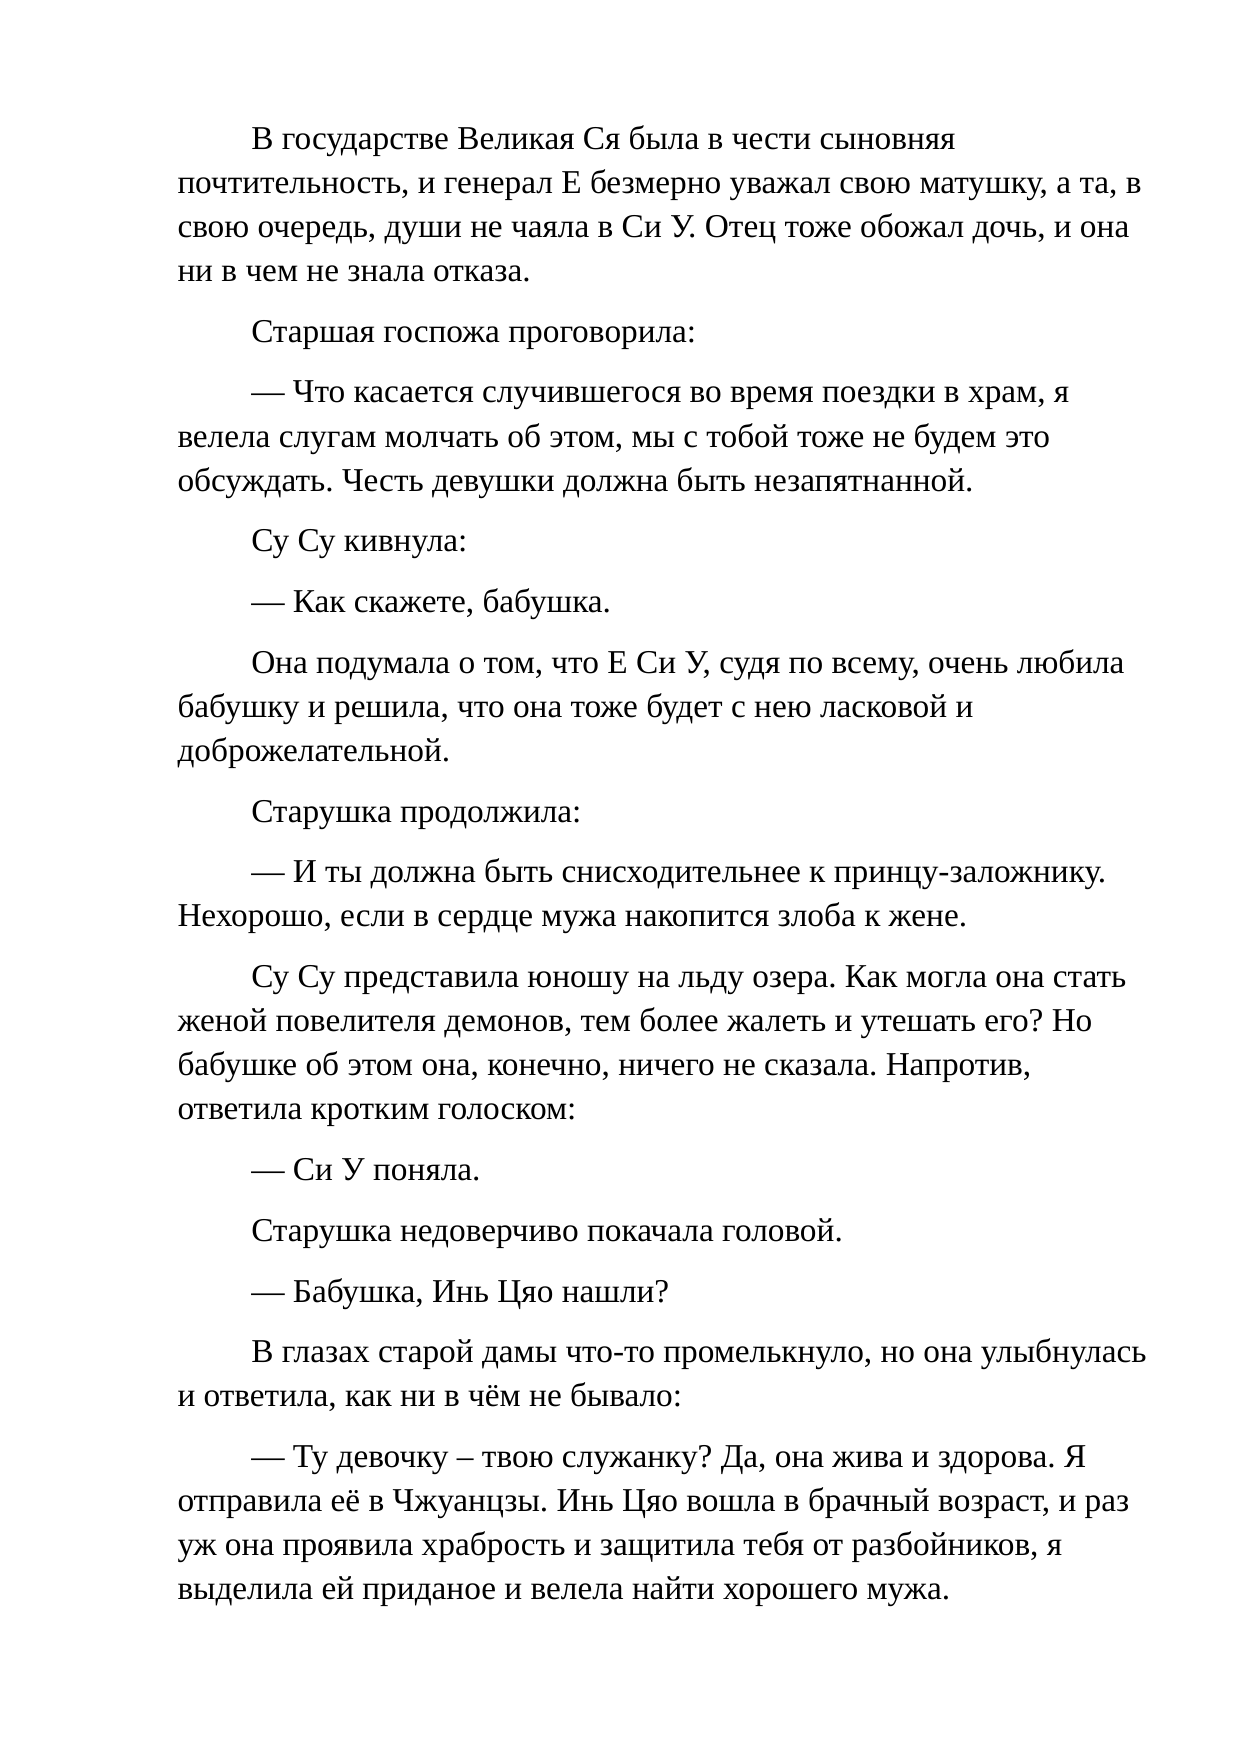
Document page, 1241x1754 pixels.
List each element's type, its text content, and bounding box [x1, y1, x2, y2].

text Су Су представила юношу на льду озера. Как могла она стать женой повелителя демонов, тем более жалеть и утешать его? Но бабушке об этом она, конечно, ничего не сказала. Напротив, ответила кротким голоском: [177, 956, 1152, 1127]
text В государстве Великая Ся была в чести сыновняя почтительность, и генерал Е безмерно уважал свою матушку, а та, в свою очередь, души не чаяла в Си У. Отец тоже обожал дочь, и она ни в чем не знала отказа. [177, 118, 1152, 289]
text — Ту девочку – твою служанку? Да, она жива и здорова. Я отправила её в Чжуанцзы. Инь Цяо вошла в брачный возраст, и раз уж она проявила храбрость и защитила тебя от разбойников, я выделила ей приданое и велела найти хорошего мужа. [177, 1436, 1152, 1607]
text Су Су кивнула: [177, 521, 1152, 559]
text В глазах старой дамы что-то промелькнуло, но она улыбнулась и ответила, как ни в чём не бывало: [177, 1332, 1152, 1414]
text — И ты должна быть снисходительнее к принцу-заложнику. Нехорошо, если в сердце мужа накопится злоба к жене. [177, 852, 1152, 934]
text — Бабушка, Инь Цяо нашли? [177, 1271, 1152, 1309]
text Она подумала о том, что Е Си У, судя по всему, очень любила бабушку и решила, что она тоже будет с нею ласковой и доброжелательной. [177, 642, 1152, 768]
text Старушка продолжила: [177, 791, 1152, 829]
text Старшая госпожа проговорила: [177, 311, 1152, 349]
text — Как скажете, бабушка. [177, 581, 1152, 620]
text — Что касается случившегося во время поездки в храм, я велела слугам молчать об этом, мы с тобой тоже не будем это обсуждать. Честь девушки должна быть незапятнанной. [177, 372, 1152, 498]
text Старушка недоверчиво покачала головой. [177, 1210, 1152, 1248]
text — Си У поняла. [177, 1149, 1152, 1188]
